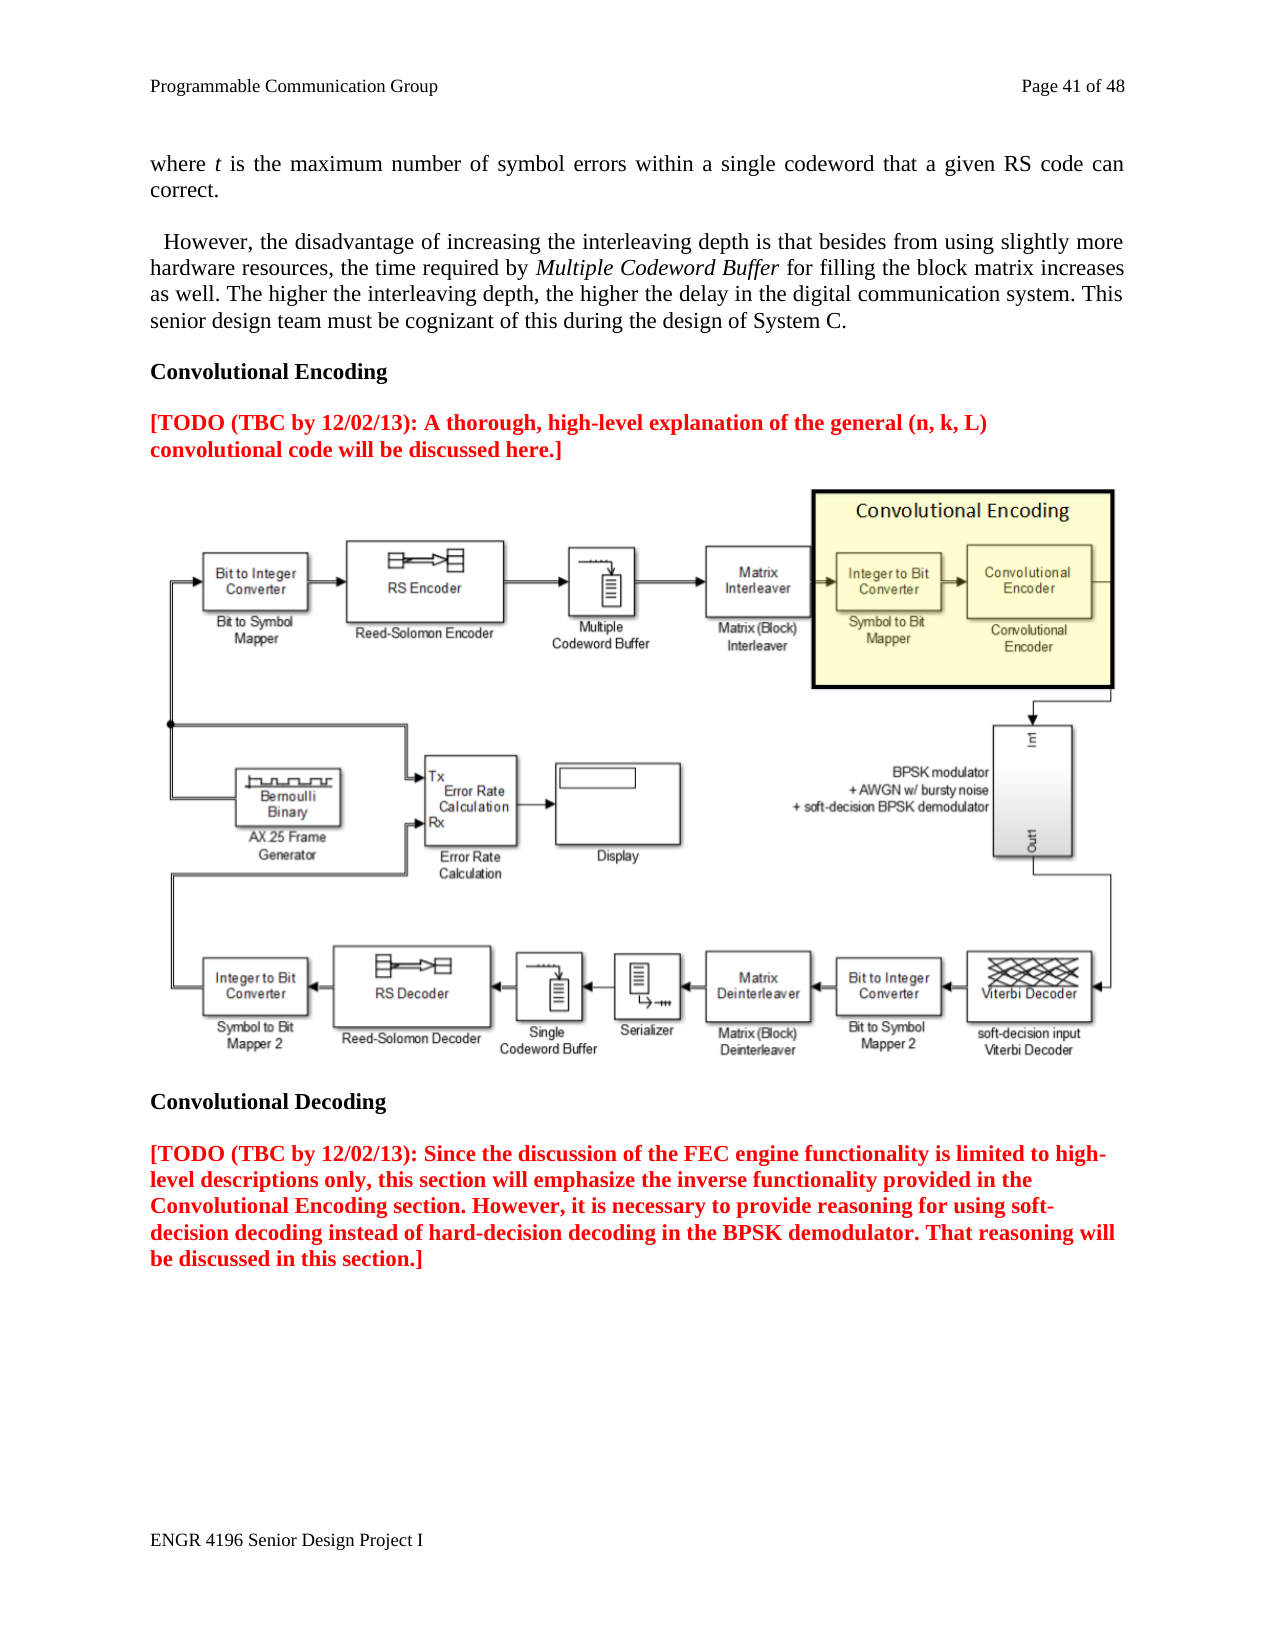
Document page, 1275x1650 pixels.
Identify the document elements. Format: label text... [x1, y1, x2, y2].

text Convolutional Encoding [150, 358, 1125, 384]
text [TODO (TBC by 12/02/13): A thorough, high-level explanation of the general (n, k, L) convolutional code will be discussed here.] [150, 409, 1125, 462]
picture [150, 487, 1125, 1064]
text where t is the maximum number of symbol errors within a single codeword that a given RS code can correct. [150, 150, 1125, 203]
text [TODO (TBC by 12/02/13): Since the discussion of the FEC engine functionality is limited to high-level descriptions only, this section will emphasize the inverse functionality provided in the Convolutional Encoding section. However, it is necessary to provide reasoning for using soft-decision decoding instead of hard-decision decoding in the BPSK demodulator. That reasoning will be discussed in this section.] [150, 1140, 1125, 1271]
text Convolutional Decoding [150, 1088, 1125, 1115]
text However, the disadvantage of increasing the interleaving depth is that besides from using slightly more hardware resources, the time required by Multiple Codeword Buffer for filling the block matrix increases as well. The higher the interleaving depth, the higher the delay in the digital communication system. This senior design team must be cognizant of this during the design of System C. [150, 228, 1125, 333]
